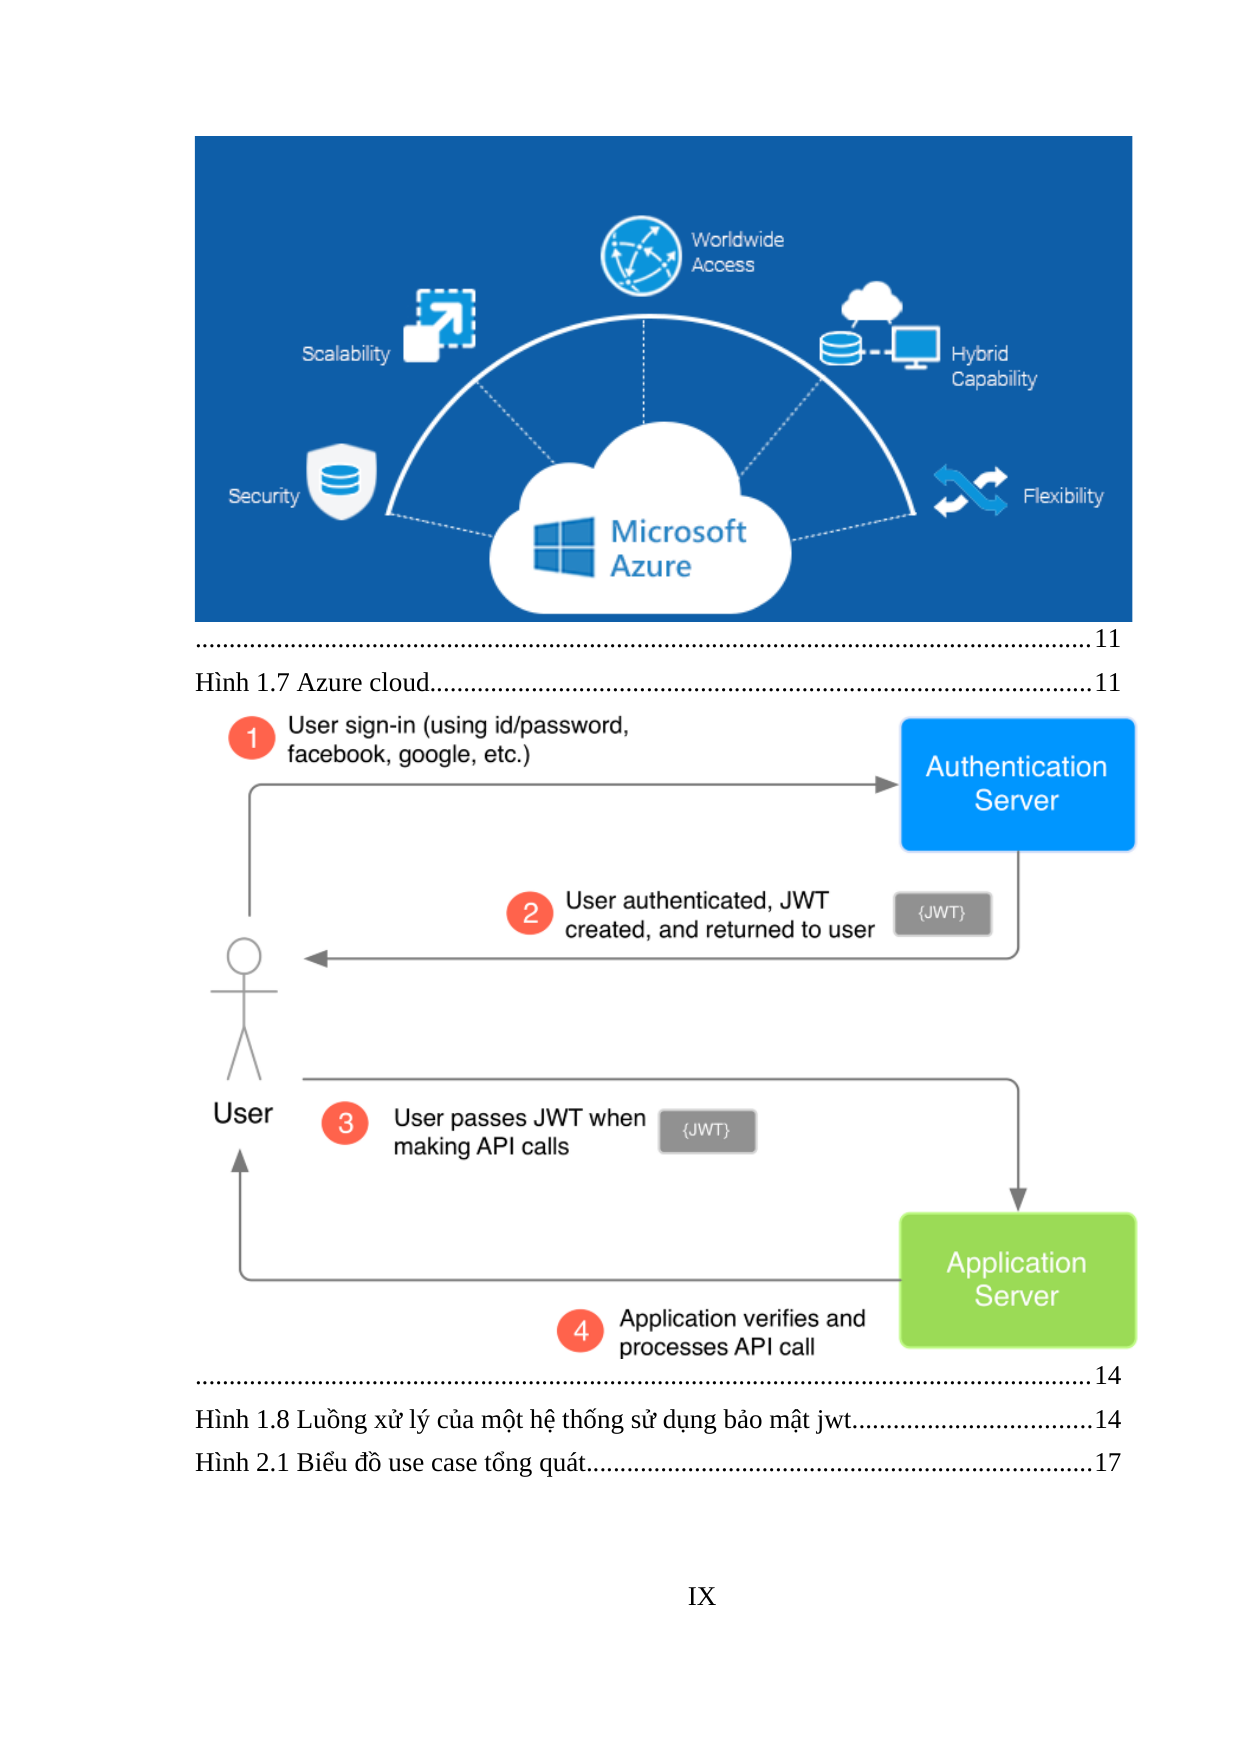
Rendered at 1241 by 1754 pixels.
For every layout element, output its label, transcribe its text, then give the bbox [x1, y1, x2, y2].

picture [194, 136, 1133, 622]
text Hình 1.7 Azure cloud 11 [195, 666, 1152, 697]
picture [194, 709, 1140, 1359]
text Hình 2.1 Biểu đồ use case tổng quát 17 [195, 1446, 1152, 1477]
text Hình 1.8 Luồng xử lý của một hệ thống sử dụng bảo mật jwt 14 [195, 1403, 1152, 1434]
